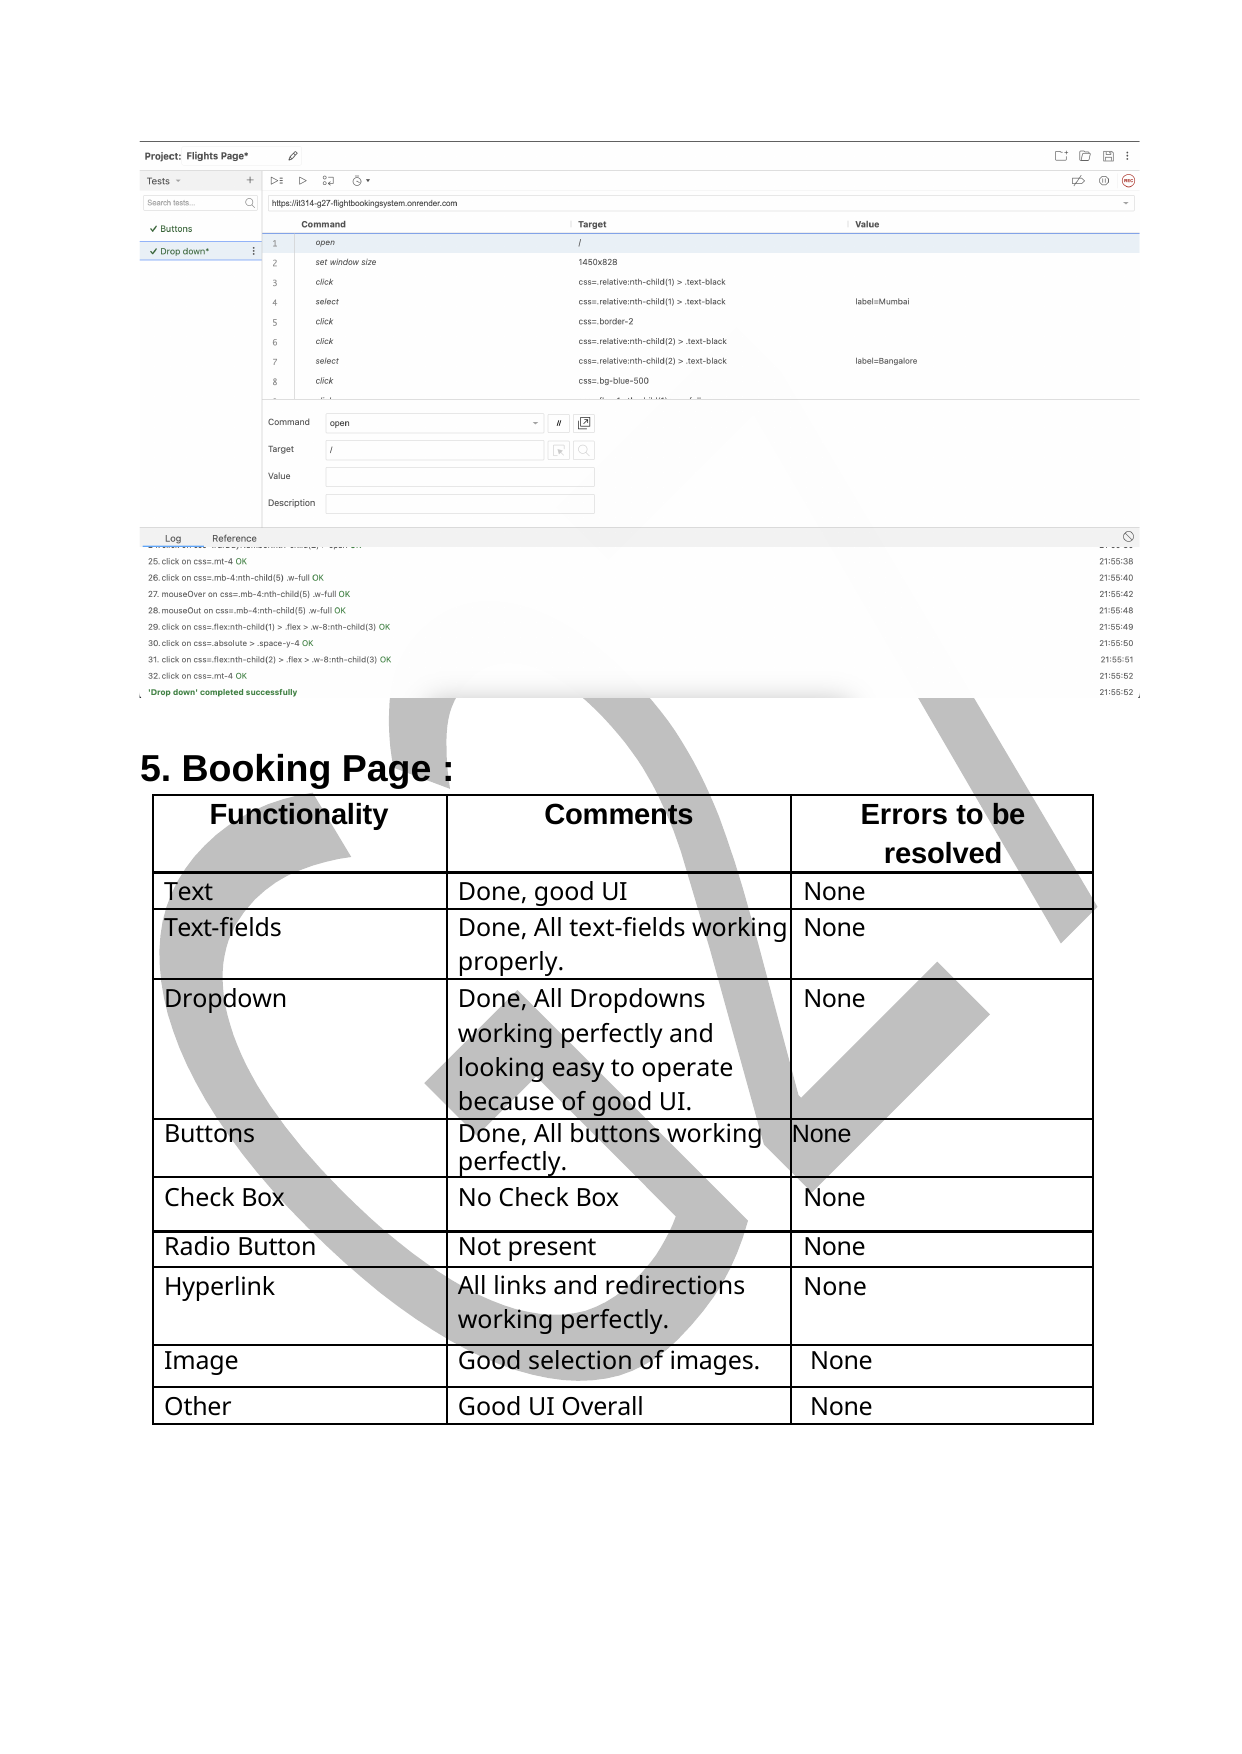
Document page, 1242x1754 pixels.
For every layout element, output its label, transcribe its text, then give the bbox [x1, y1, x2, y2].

table_cell Done, All buttons working perfectly. [448, 1120, 790, 1176]
table_header Functionality [154, 796, 446, 871]
table_cell Text [154, 874, 446, 908]
table_cell Radio Button [154, 1233, 446, 1266]
table_cell Buttons [154, 1120, 446, 1176]
table_cell None [792, 874, 1092, 908]
table_cell All links and redirections working perfectly. [448, 1268, 790, 1344]
picture [139, 141, 1140, 698]
table_cell Other [154, 1388, 446, 1423]
table_cell Not present [448, 1233, 790, 1266]
table_cell Check Box [154, 1178, 446, 1230]
table_cell Image [154, 1346, 446, 1386]
table_cell Good selection of images. [448, 1346, 790, 1386]
table_cell Text-fields [154, 910, 446, 978]
table_header Errors to be resolved [792, 796, 1092, 871]
table_cell Done, good UI [448, 874, 790, 908]
table_cell None [792, 1120, 1092, 1176]
table_cell None [792, 980, 1092, 1117]
table_header Comments [448, 796, 790, 871]
table_cell Done, All Dropdowns working perfectly and looking easy to operate because of good UI. [448, 980, 790, 1117]
table_cell None [792, 1388, 1092, 1423]
table_cell None [792, 1346, 1092, 1386]
subtitle Booking Page : [140, 746, 1139, 789]
table_cell None [792, 1178, 1092, 1230]
table_cell None [792, 1268, 1092, 1344]
table_cell Good UI Overall [448, 1388, 790, 1423]
table_cell No Check Box [448, 1178, 790, 1230]
table_cell Hyperlink [154, 1268, 446, 1344]
table_cell None [792, 910, 1092, 978]
table_cell None [792, 1233, 1092, 1266]
table_cell Dropdown [154, 980, 446, 1117]
table_cell Done, All text-fields working properly. [448, 910, 790, 978]
